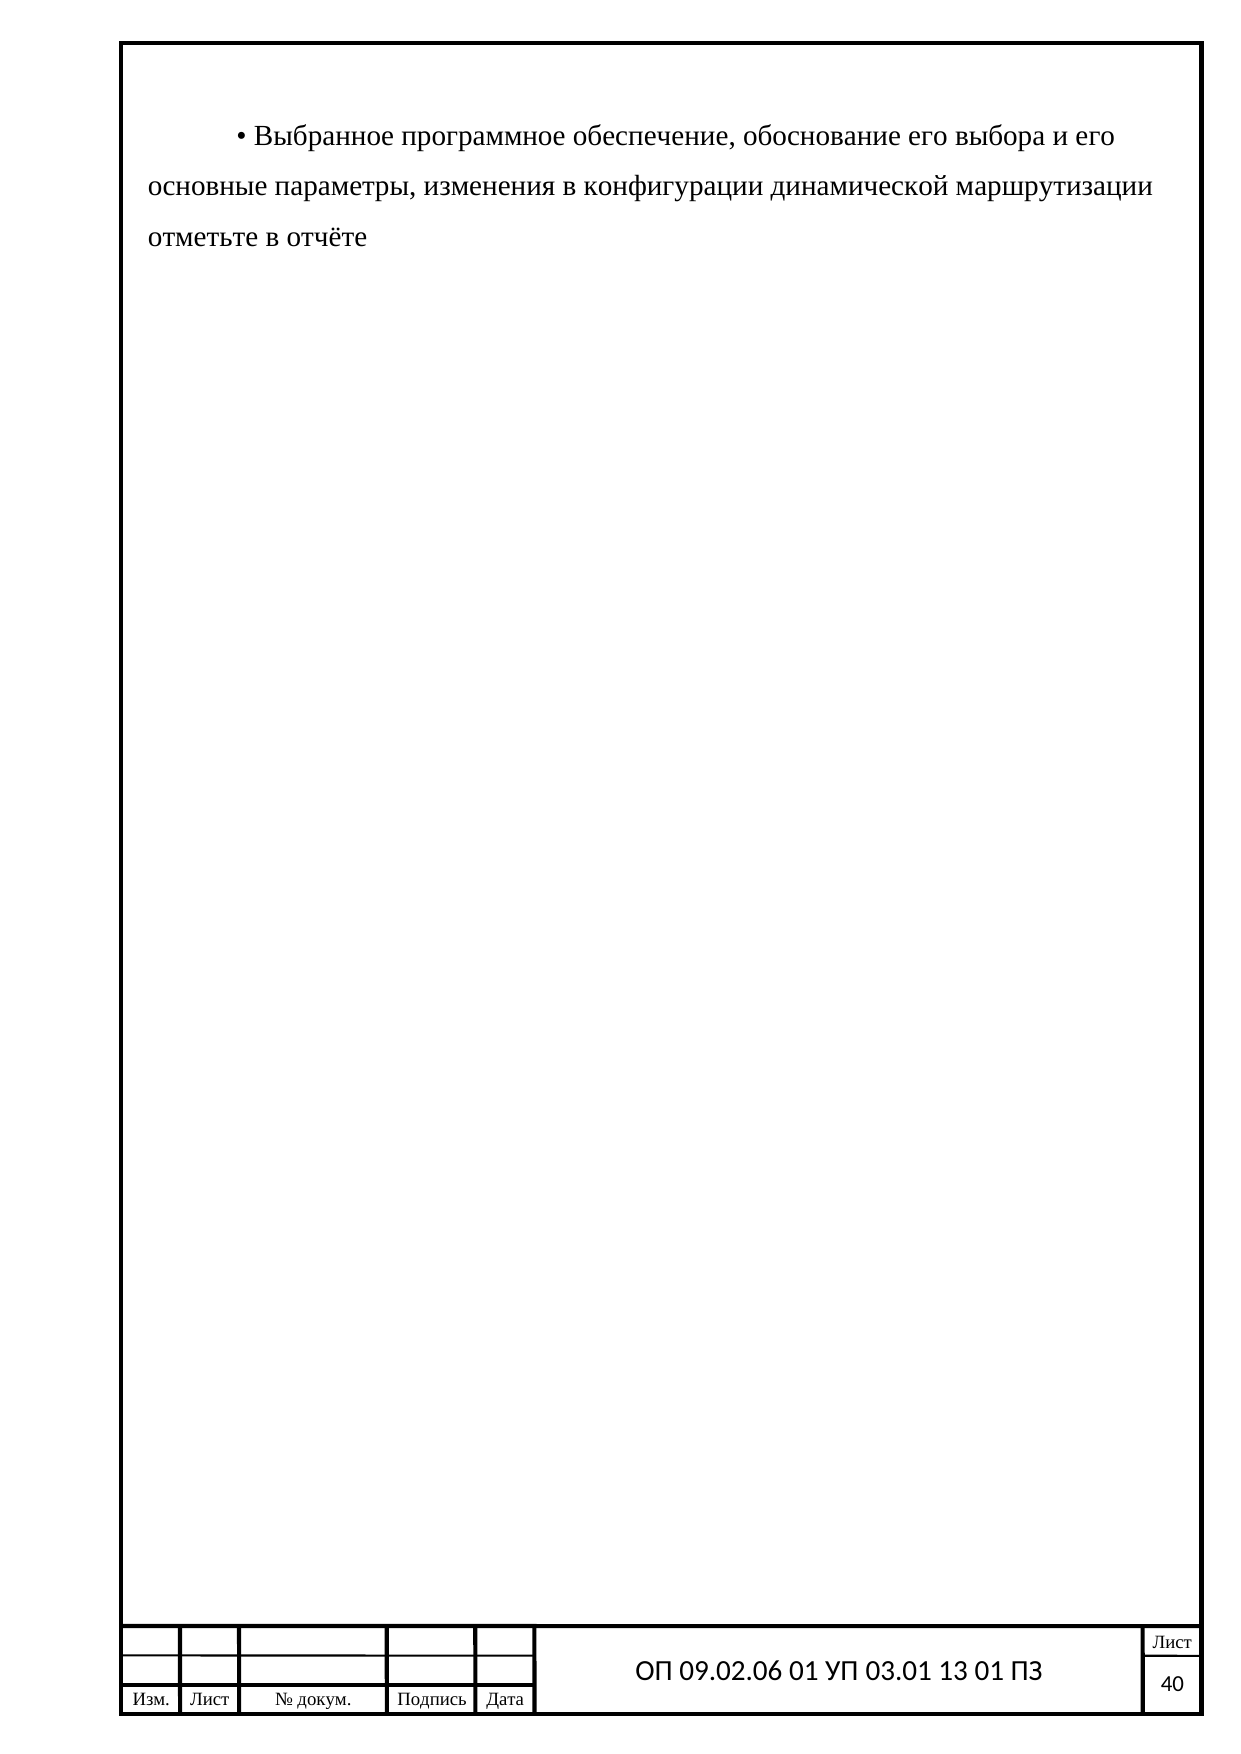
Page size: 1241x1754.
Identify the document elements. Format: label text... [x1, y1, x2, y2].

text • Выбранное программное обеспечение, обоснование его выбора и его основные параметры, изменения в конфигурации динамической маршрутизации отметьте в отчёте [148, 118, 1181, 252]
